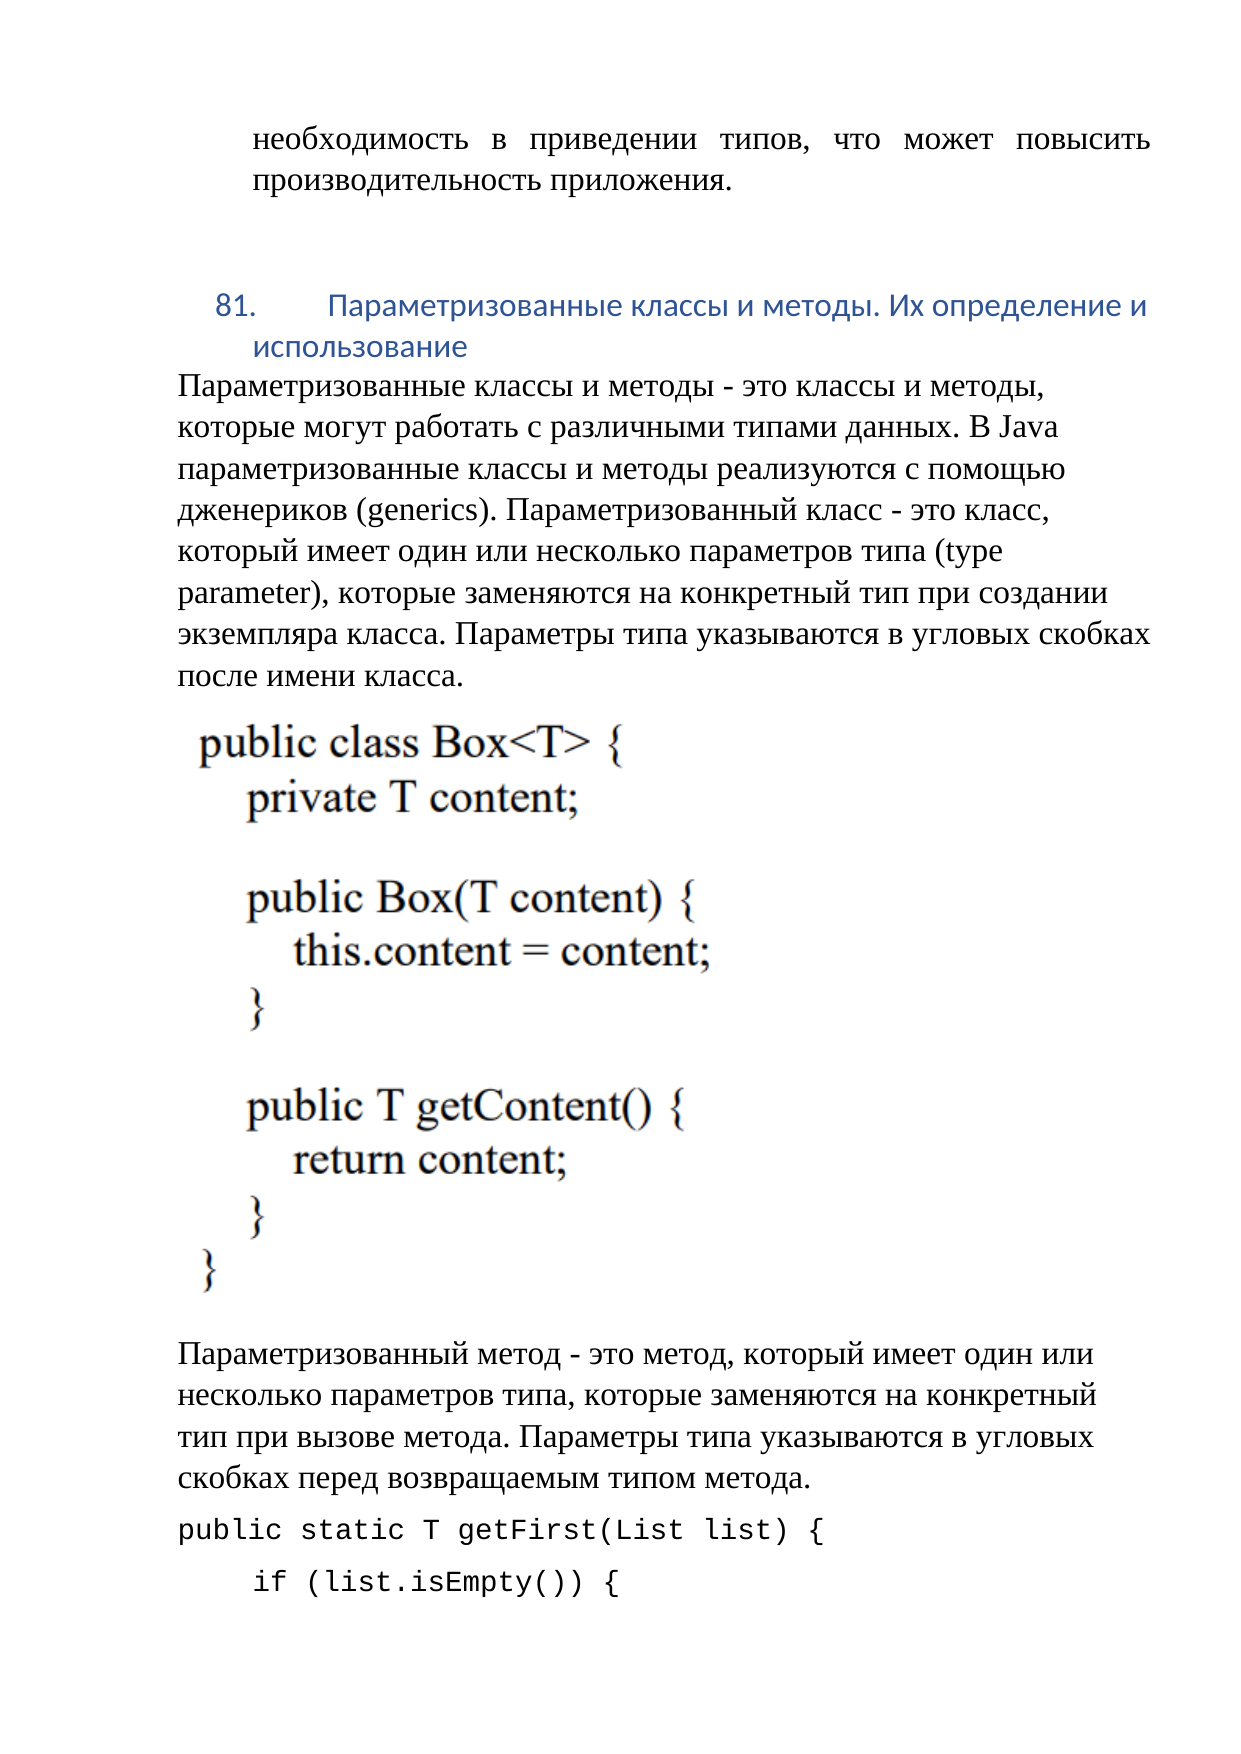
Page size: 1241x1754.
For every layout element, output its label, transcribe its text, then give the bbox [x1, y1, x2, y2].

text if (list.isEmpty()) { [177, 1568, 1152, 1601]
picture [177, 712, 723, 1315]
text Параметризованный метод - это метод, который имеет один или несколько параметров типа, которые заменяются на конкретный тип при вызове метода. Параметры типа указываются в угловых скобках перед возвращаемым типом метода. [177, 1333, 1152, 1496]
text Параметризованные классы и методы - это классы и методы, которые могут работать с различными типами данных. В Java параметризованные классы и методы реализуются с помощью дженериков (generics). Параметризованный класс - это класс, который имеет один или несколько параметров типа (type parameter), которые заменяются на конкретный тип при создании экземпляра класса. Параметры типа указываются в угловых скобках после имени класса. [177, 365, 1152, 693]
text public static T getFirst(List list) { [177, 1515, 1152, 1548]
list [215, 118, 1152, 198]
subtitle Параметризованные классы и методы. Их определение и использование [215, 284, 1152, 365]
